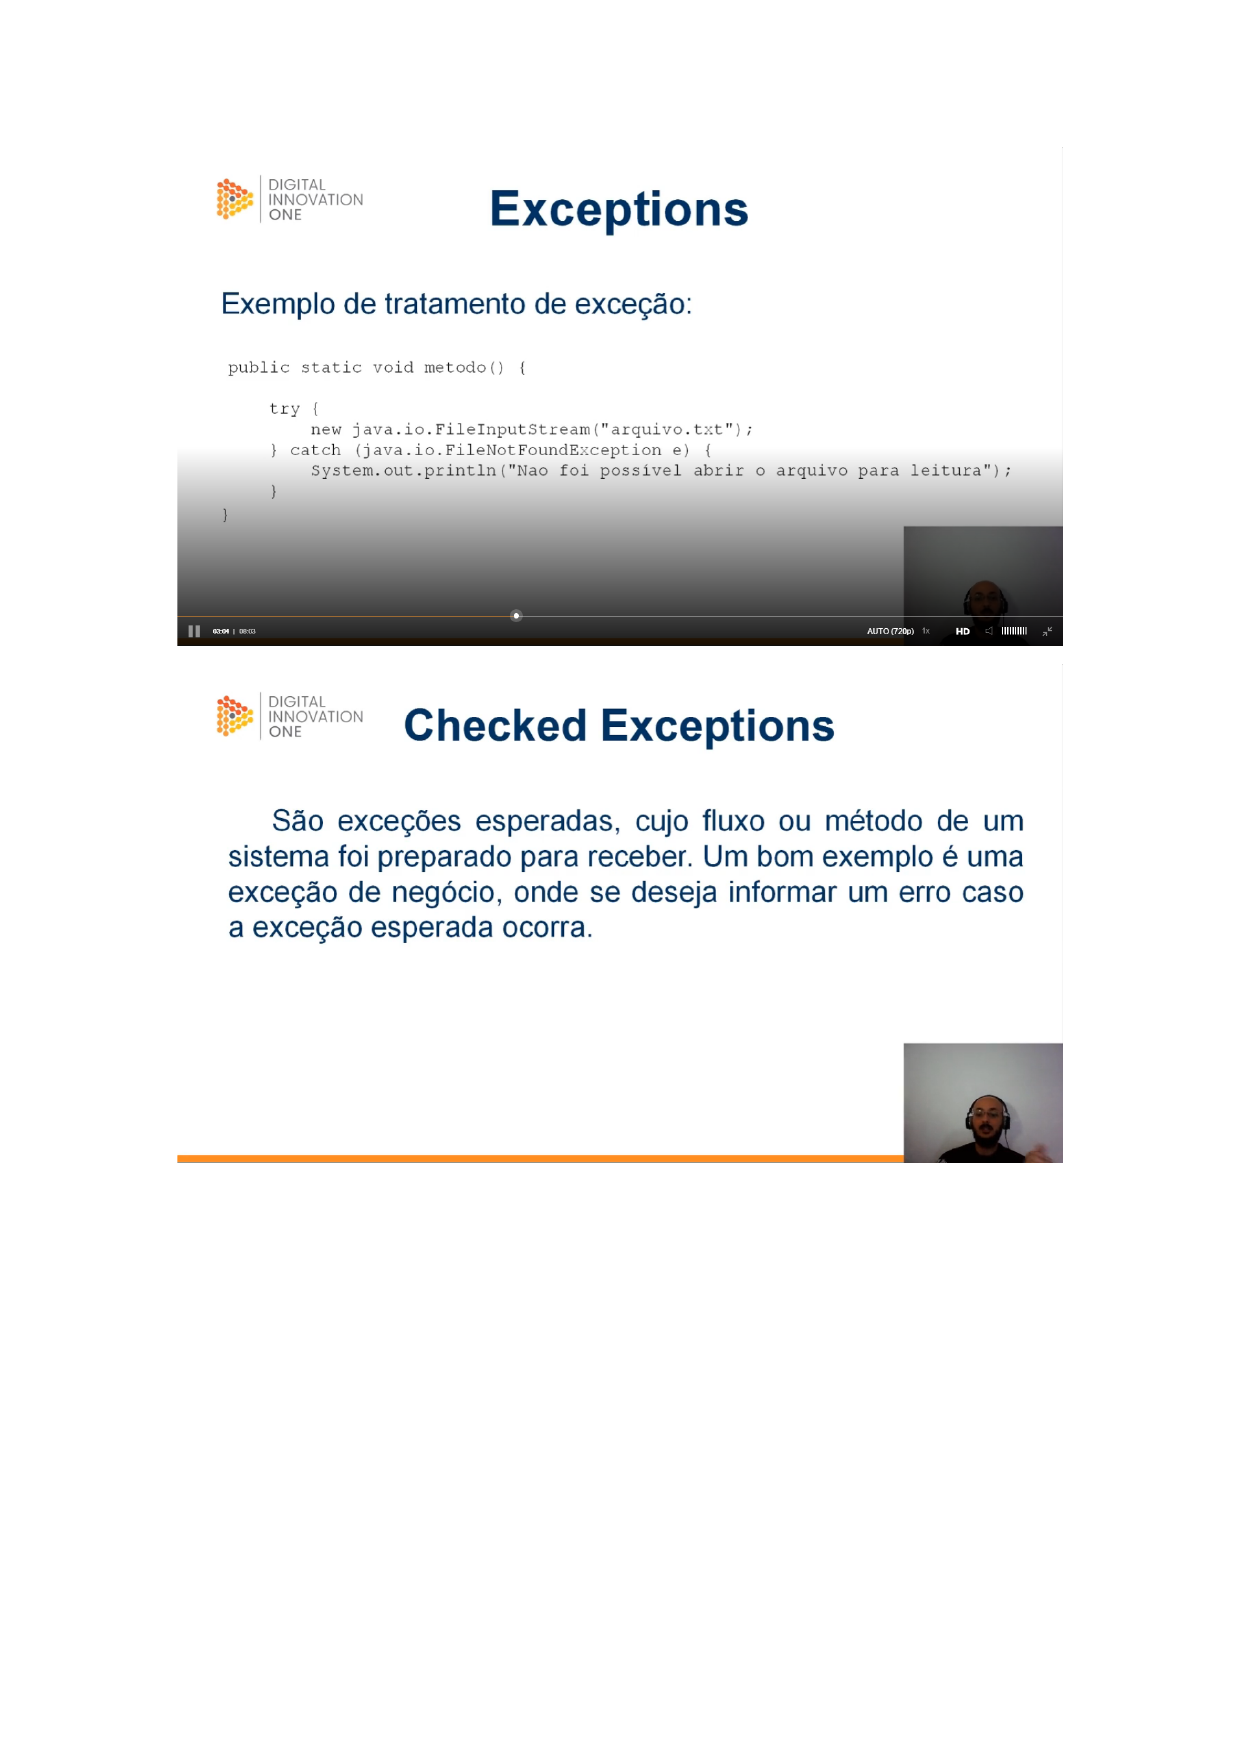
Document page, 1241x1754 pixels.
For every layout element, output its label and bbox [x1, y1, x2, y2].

picture [177, 664, 1063, 1163]
picture [177, 147, 1063, 646]
